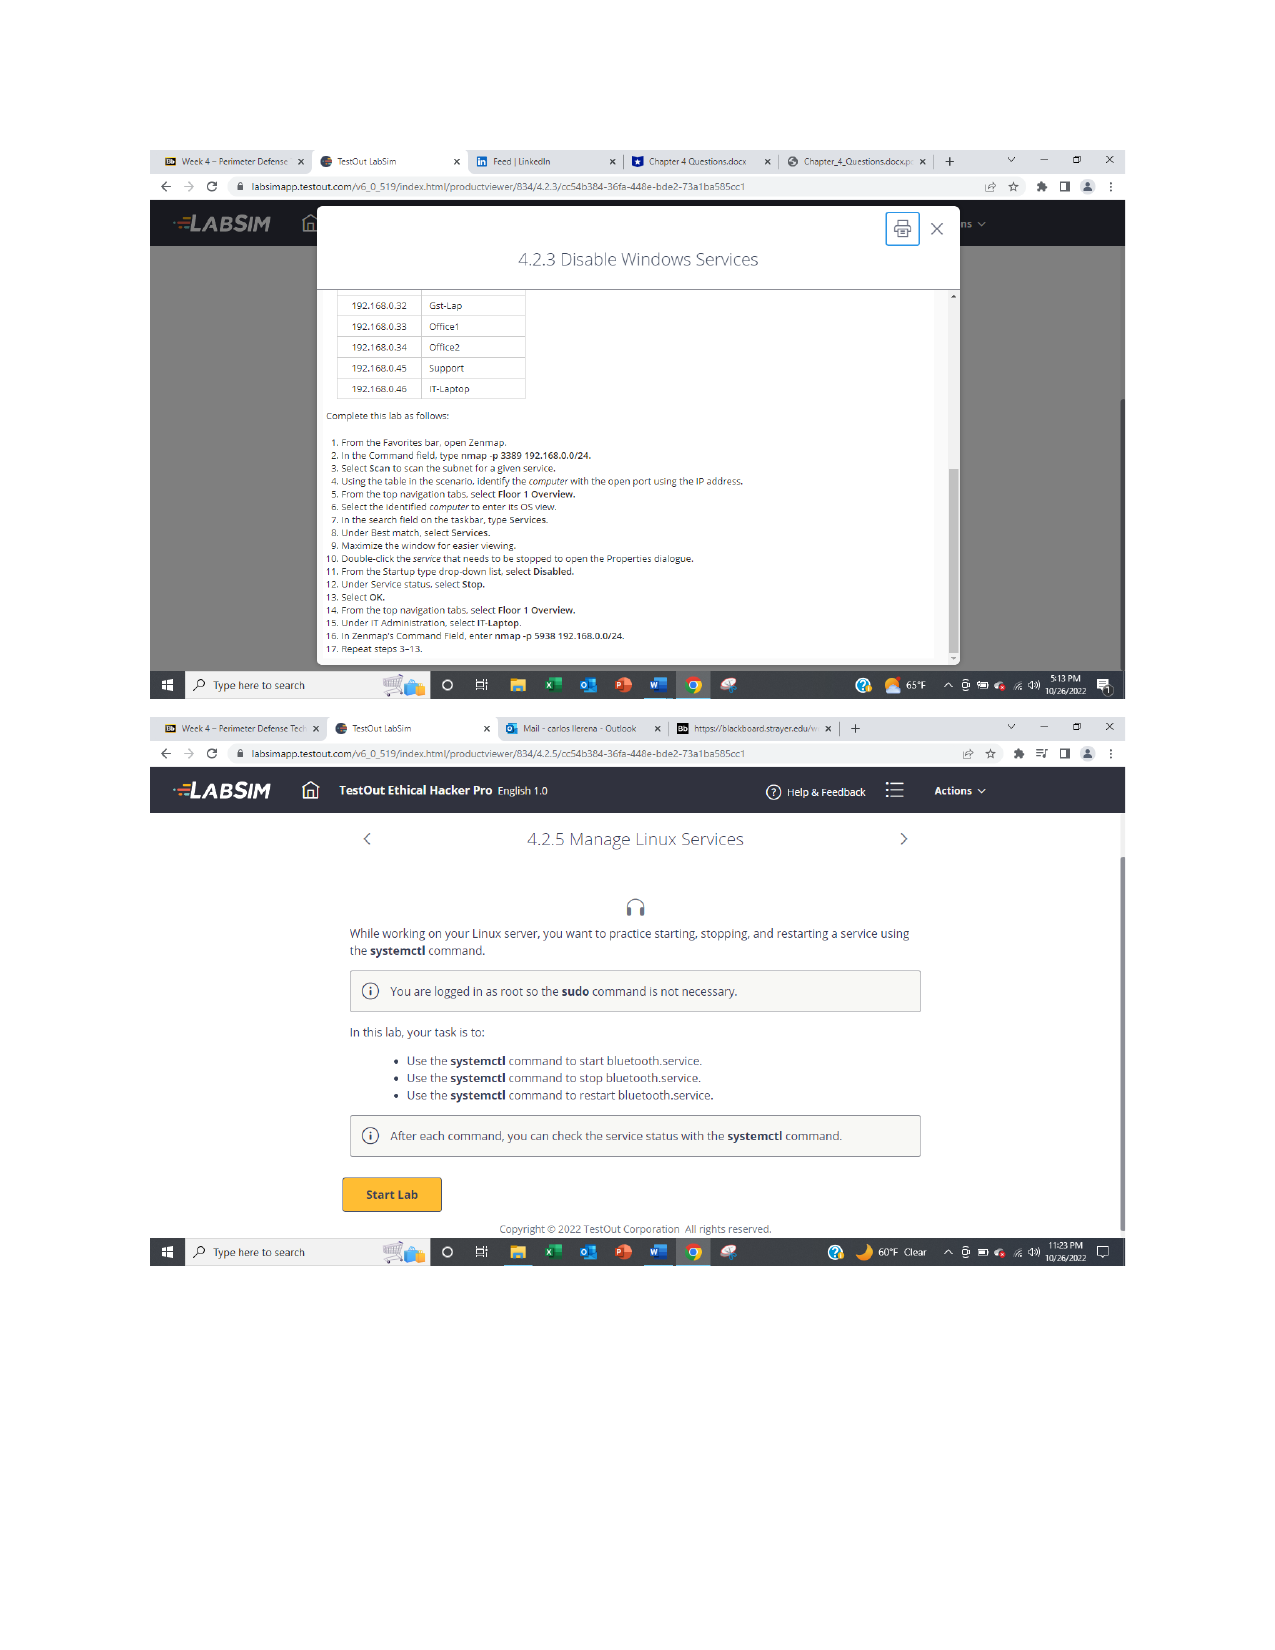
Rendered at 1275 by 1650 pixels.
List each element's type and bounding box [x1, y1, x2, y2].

picture [150, 150, 1125, 699]
picture [150, 717, 1125, 1266]
